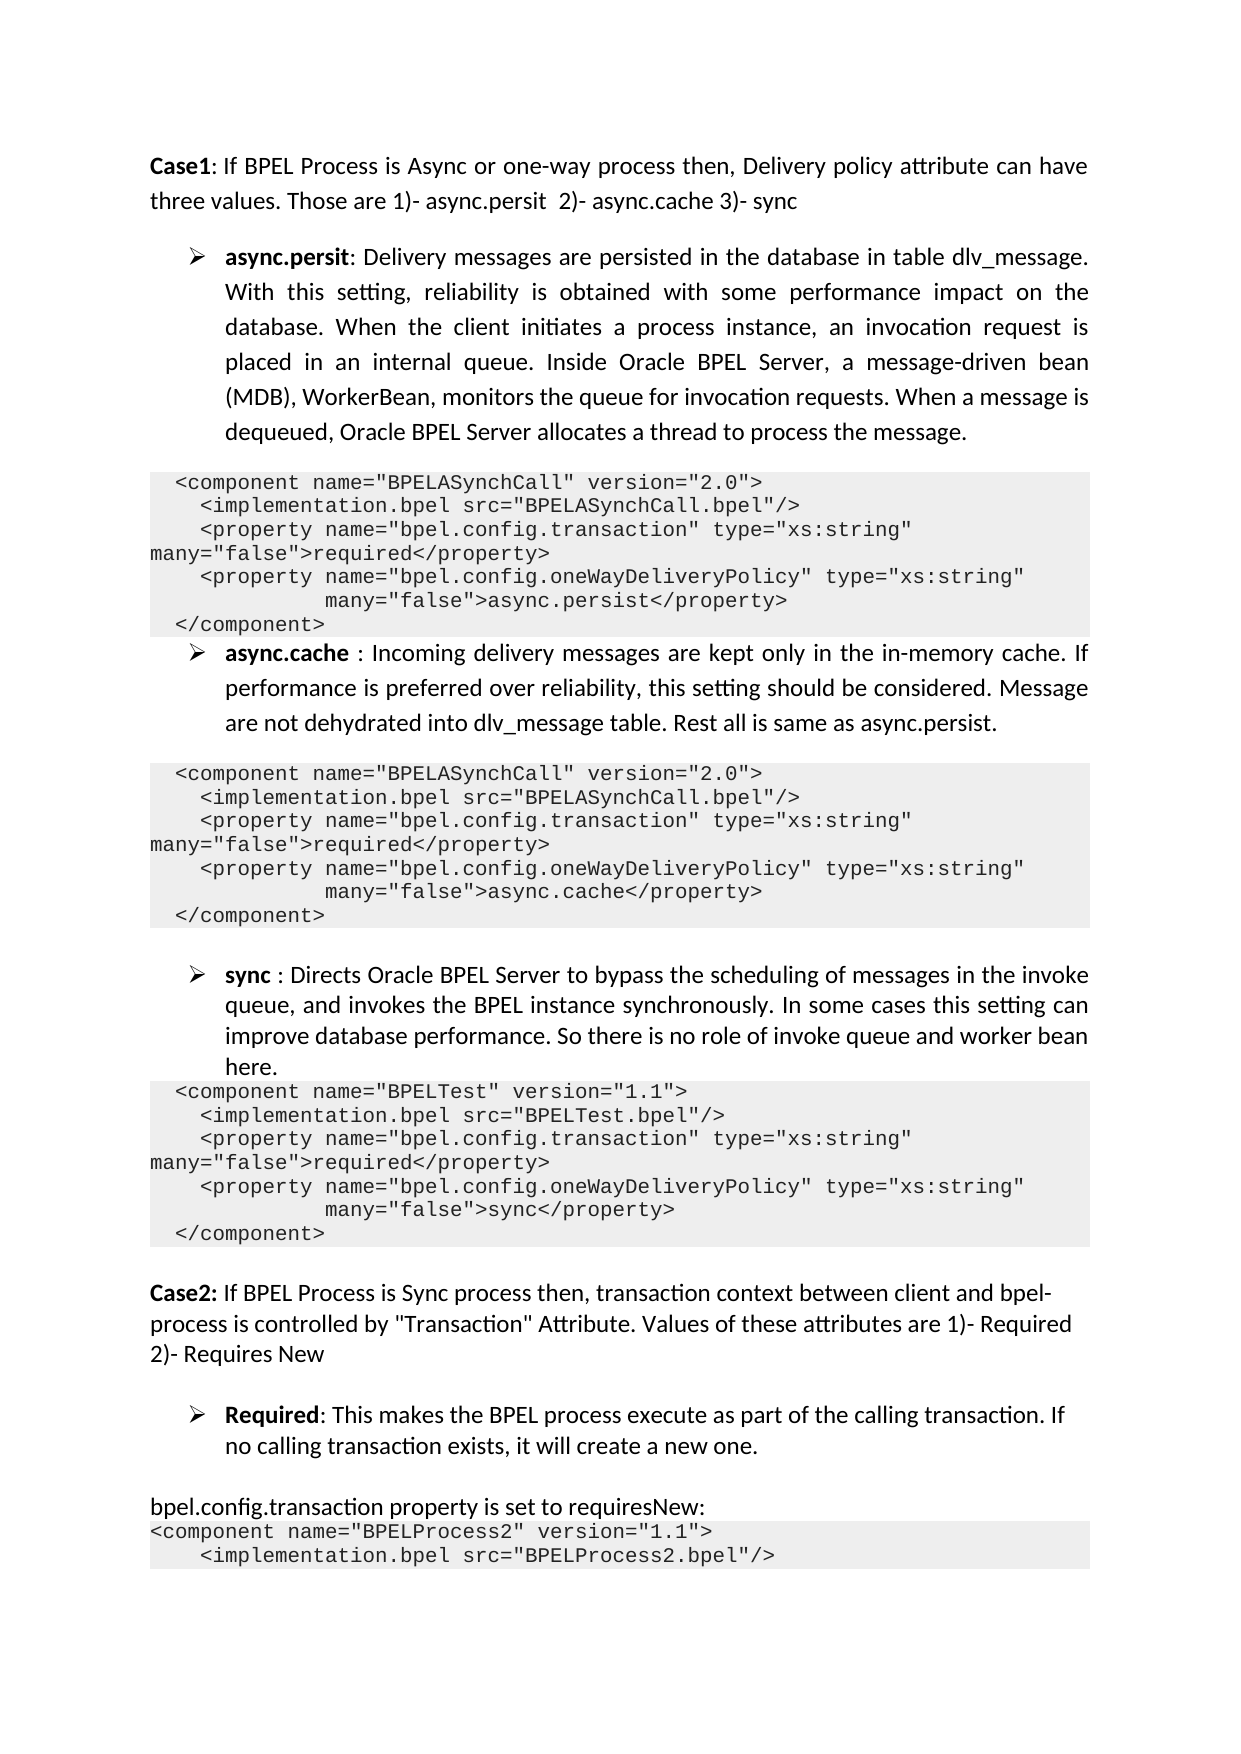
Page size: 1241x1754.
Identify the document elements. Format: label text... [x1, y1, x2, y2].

text <property name="bpel.config.oneWayDeliveryPolicy" type="xs:string" [150, 566, 1090, 590]
text <property name="bpel.config.oneWayDeliveryPolicy" type="xs:string" [150, 858, 1090, 881]
list Required: This makes the BPEL process execute as part of the calling transaction. If no calling transaction exists, it will create a new one. [187, 1399, 1090, 1460]
text <component name="BPELASynchCall" version="2.0"> [150, 763, 1090, 787]
text </component> [150, 1223, 1090, 1247]
text <component name="BPELTest" version="1.1"> [150, 1081, 1090, 1105]
list async.cache : Incoming delivery messages are kept only in the in-memory cache. If performance is preferred over reliability, this setting should be considered. Message are not dehydrated into dlv_message table. Rest all is same as async.persist. [187, 637, 1090, 738]
text </component> [150, 905, 1090, 928]
text <property name="bpel.config.transaction" type="xs:string" many="false">required</property> [150, 519, 1090, 566]
text many="false">async.cache</property> [150, 881, 1090, 905]
list async.persit: Delivery messages are persisted in the database in table dlv_message. With this setting, reliability is obtained with some performance impact on the database. When the client initiates a process instance, an invocation request is placed in an internal queue. Inside Oracle BPEL Server, a message-driven bean (MDB), WorkerBean, monitors the queue for invocation requests. When a message is dequeued, Oracle BPEL Server allocates a thread to process the message. [187, 241, 1090, 446]
text many="false">sync</property> [150, 1199, 1090, 1223]
text <implementation.bpel src="BPELProcess2.bpel"/> [150, 1545, 1090, 1569]
text <property name="bpel.config.transaction" type="xs:string" many="false">required</property> [150, 1128, 1090, 1176]
text Case2: If BPEL Process is Sync process then, transaction context between client and bpel-process is controlled by "Transaction" Attribute. Values of these attributes are 1)- Required 2)- Requires New [150, 1277, 1090, 1369]
text <component name="BPELProcess2" version="1.1"> [150, 1521, 1090, 1545]
text <component name="BPELASynchCall" version="2.0"> [150, 472, 1090, 495]
text <property name="bpel.config.oneWayDeliveryPolicy" type="xs:string" [150, 1176, 1090, 1199]
text <implementation.bpel src="BPELTest.bpel"/> [150, 1105, 1090, 1128]
text <implementation.bpel src="BPELASynchCall.bpel"/> [150, 787, 1090, 810]
list sync : Directs Oracle BPEL Server to bypass the scheduling of messages in the invoke queue, and invokes the BPEL instance synchronously. In some cases this setting can improve database performance. So there is no role of invoke queue and worker bean here. [187, 959, 1090, 1081]
text <implementation.bpel src="BPELASynchCall.bpel"/> [150, 495, 1090, 519]
text </component> [150, 613, 1090, 637]
text many="false">async.persist</property> [150, 590, 1090, 613]
text bpel.config.transaction property is set to requiresNew: [150, 1491, 1090, 1521]
text Case1: If BPEL Process is Async or one-way process then, Delivery policy attribute can have three values. Those are 1)- async.persit 2)- async.cache 3)- sync [150, 150, 1090, 216]
text <property name="bpel.config.transaction" type="xs:string" many="false">required</property> [150, 810, 1090, 858]
